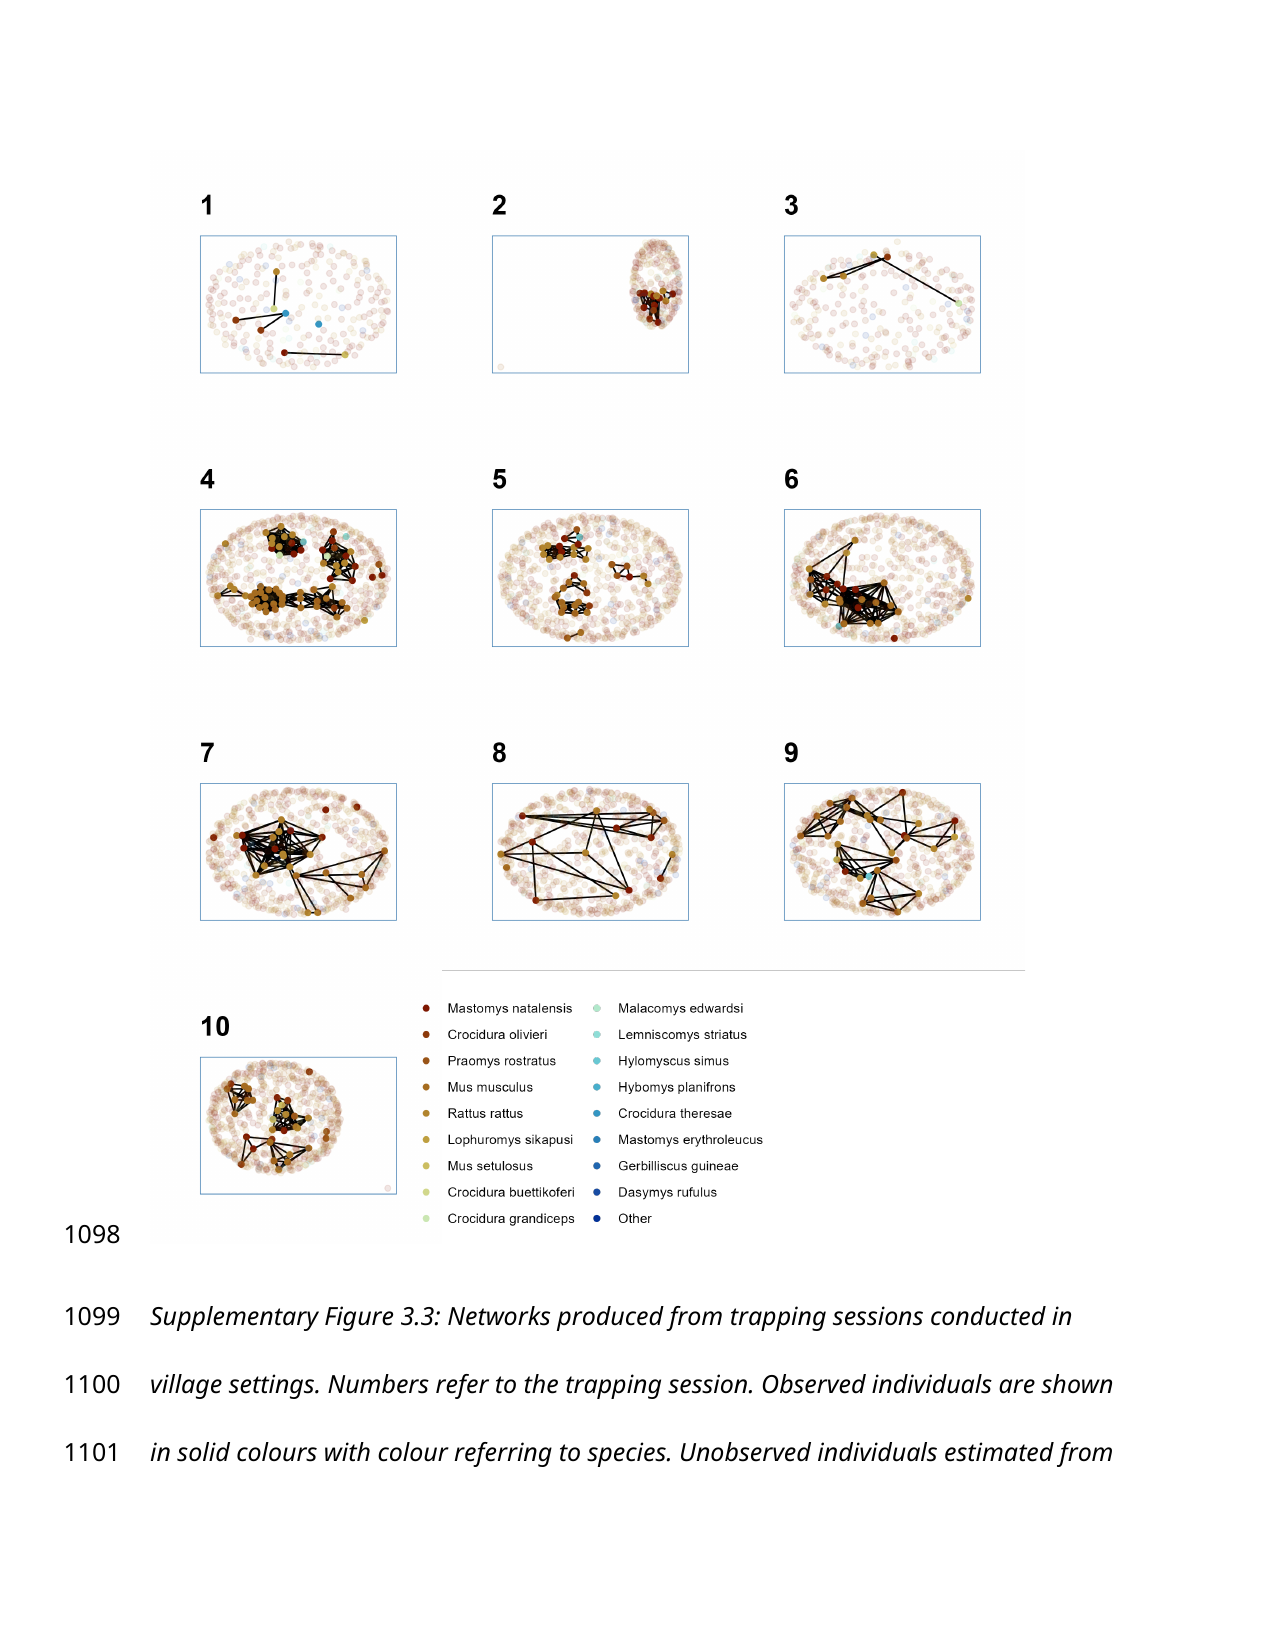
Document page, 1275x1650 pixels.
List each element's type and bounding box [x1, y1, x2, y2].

picture [150, 150, 1025, 1244]
text [150, 1299, 1125, 1469]
